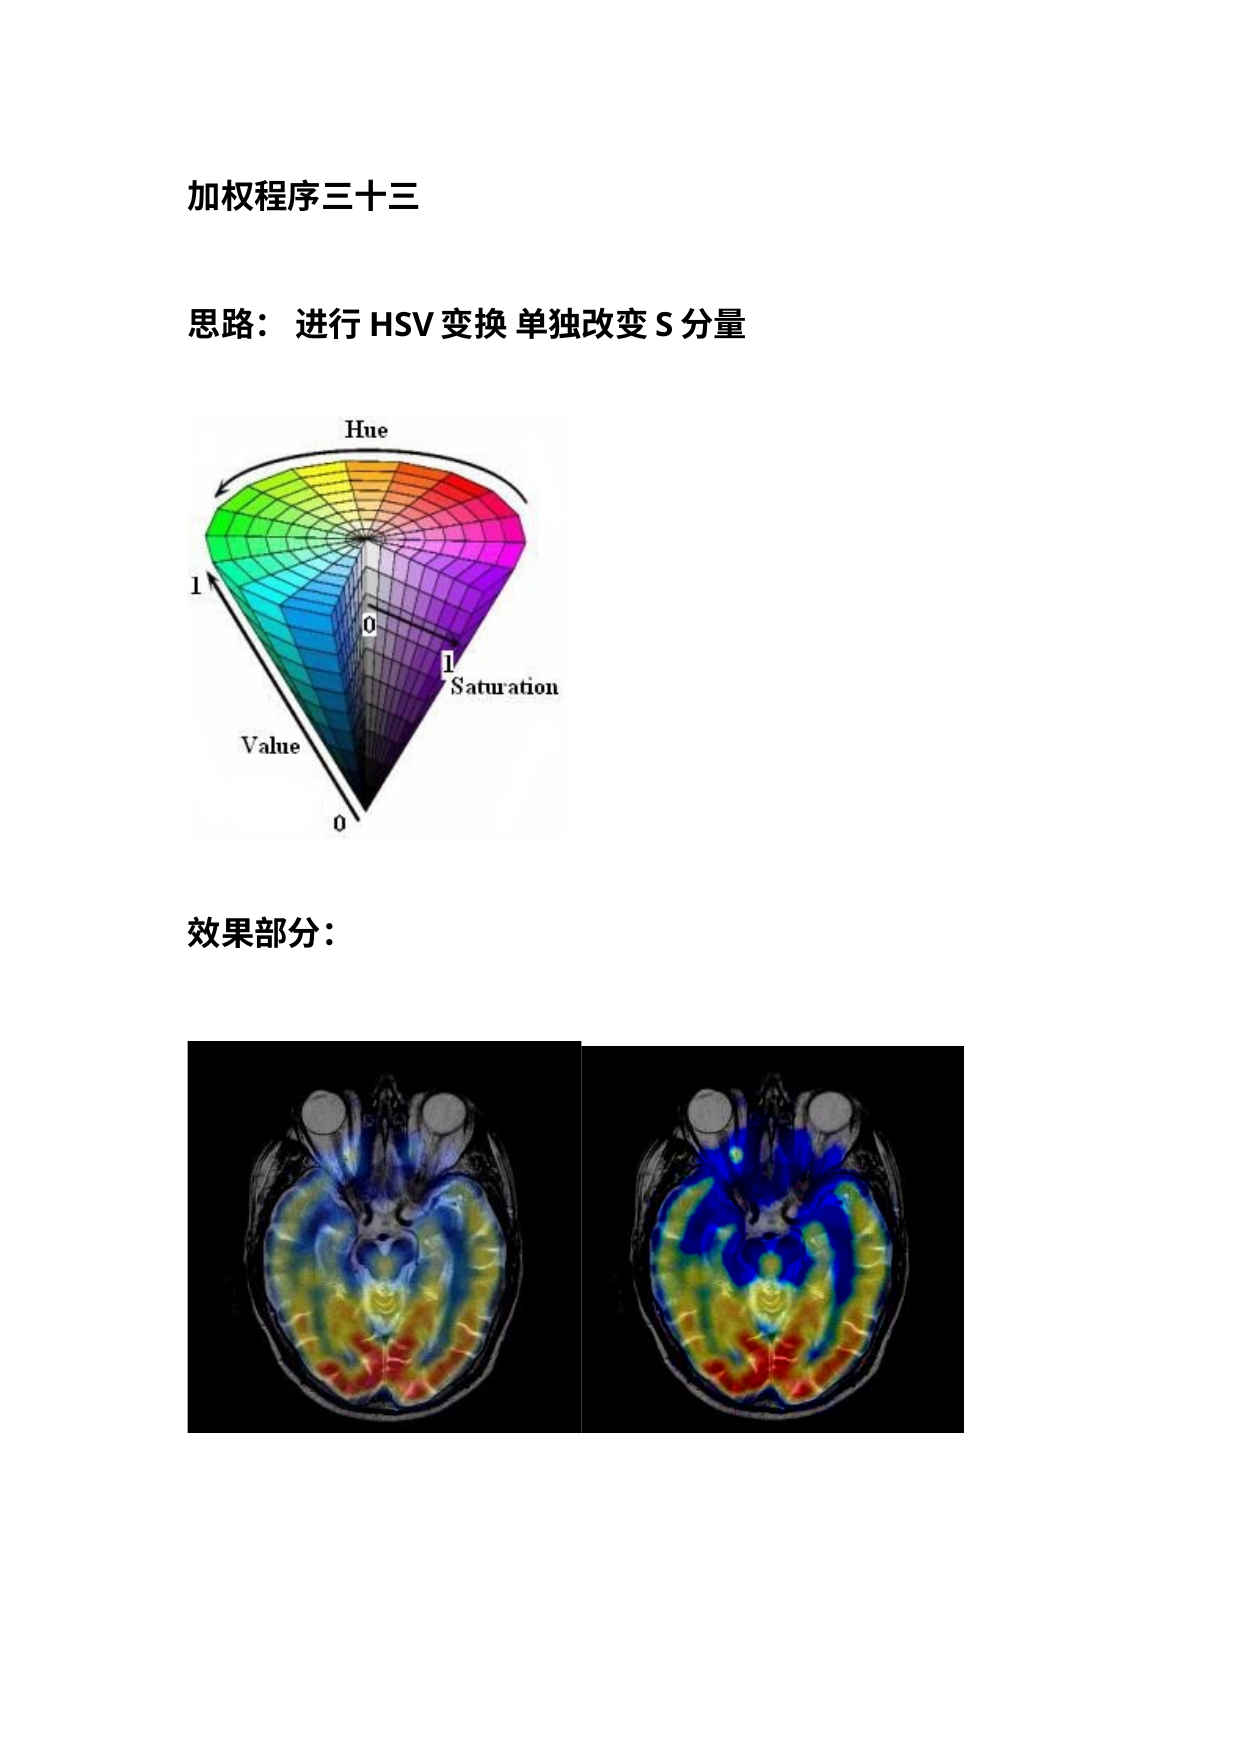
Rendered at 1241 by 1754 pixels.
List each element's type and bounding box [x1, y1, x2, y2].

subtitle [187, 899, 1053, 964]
picture [187, 416, 576, 851]
picture [187, 1041, 964, 1433]
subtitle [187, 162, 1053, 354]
